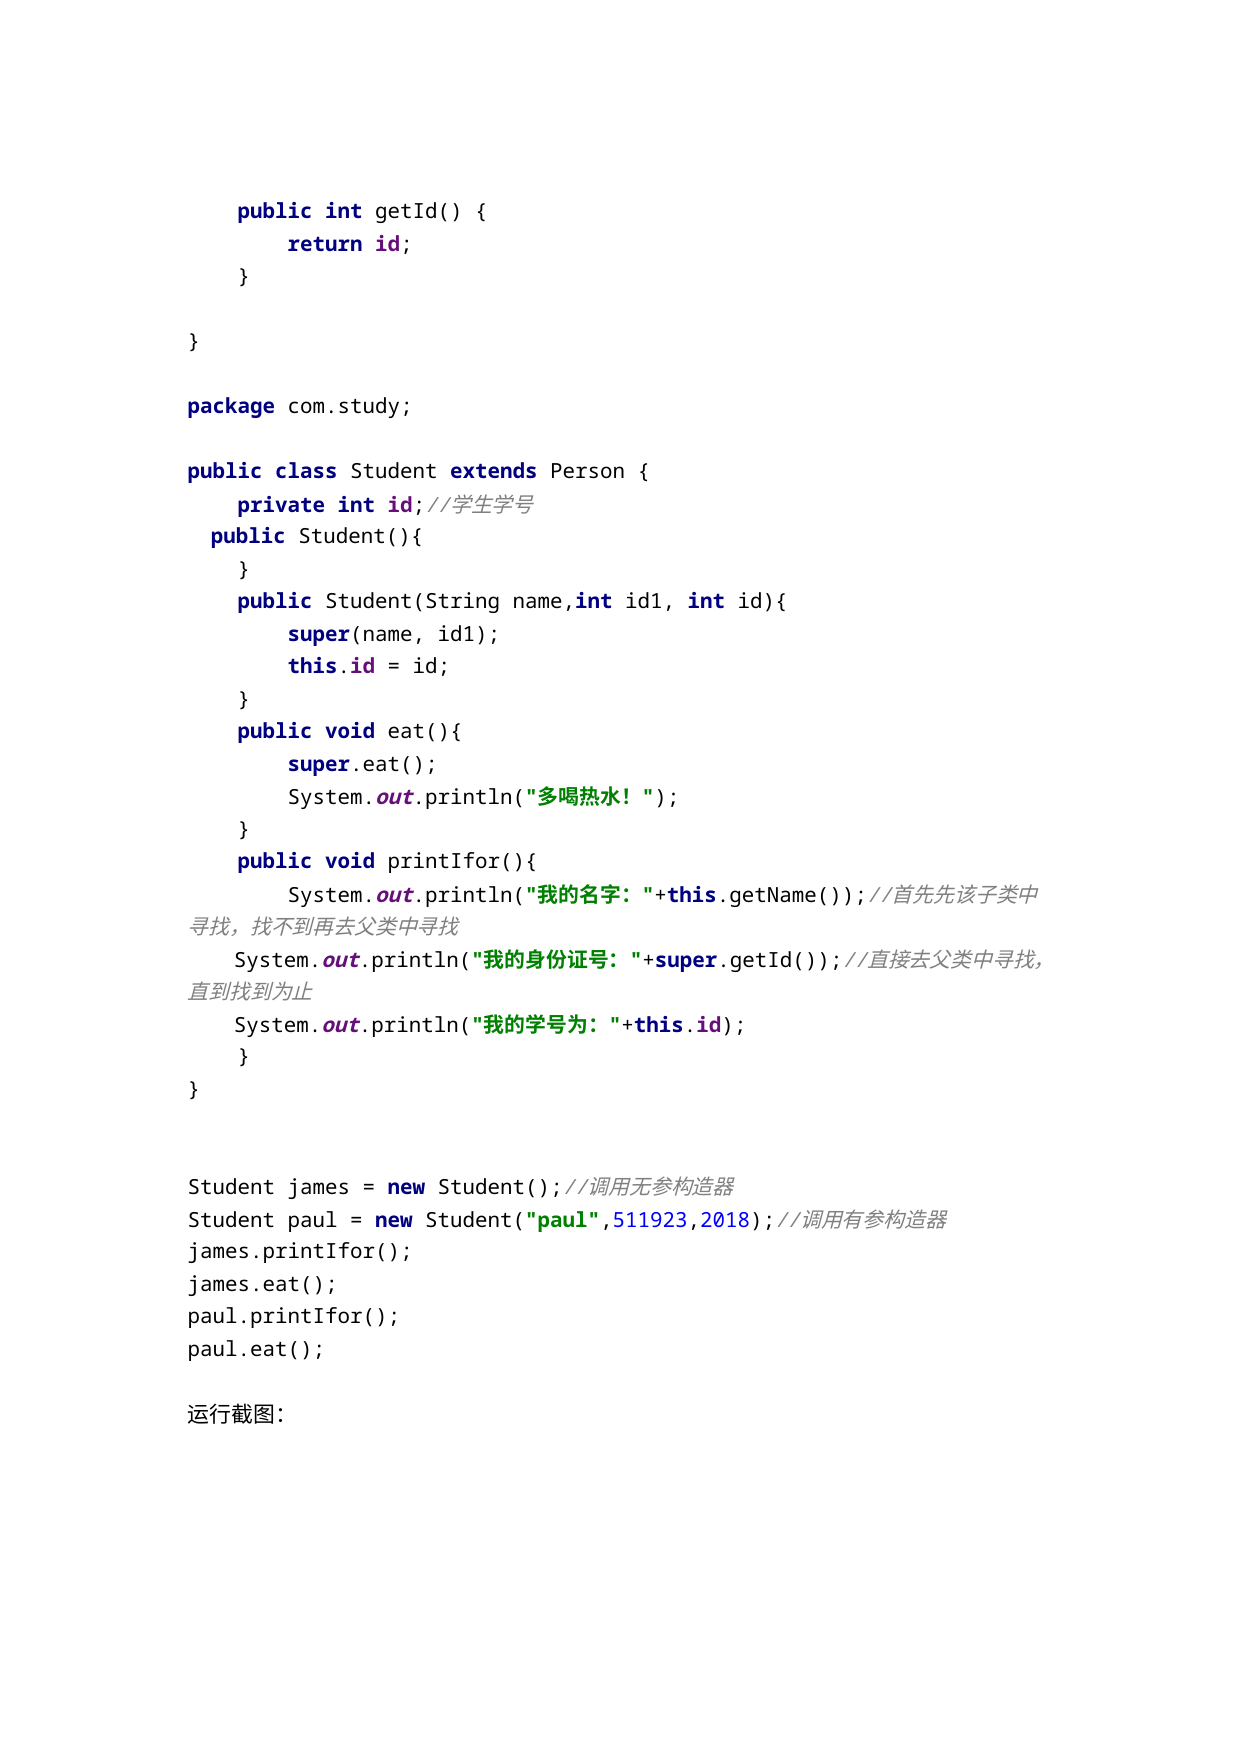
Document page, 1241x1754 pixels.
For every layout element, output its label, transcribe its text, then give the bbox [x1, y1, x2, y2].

text package com.study; public class Student extends Person { private int id;//学生学号 public Student(){ } public Student(String name,int id1, int id){ super(name, id1); this.id = id; } public void eat(){ super.eat(); System.out.println("多喝热水！"); } public void printIfor(){ System.out.println("我的名字："+this.getName());//首先先该子类中寻找，找不到再去父类中寻找 System.out.println("我的身份证号："+super.getId());//直接去父类中寻找，直到找到为止 System.out.println("我的学号为："+this.id); } } [187, 389, 1053, 1104]
text 运行截图： [187, 1397, 1053, 1429]
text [187, 162, 1053, 357]
text Student james = new Student();//调用无参构造器 Student paul = new Student("paul",511923,2018);//调用有参构造器 james.printIfor(); james.eat(); paul.printIfor(); paul.eat(); [187, 1169, 1053, 1364]
